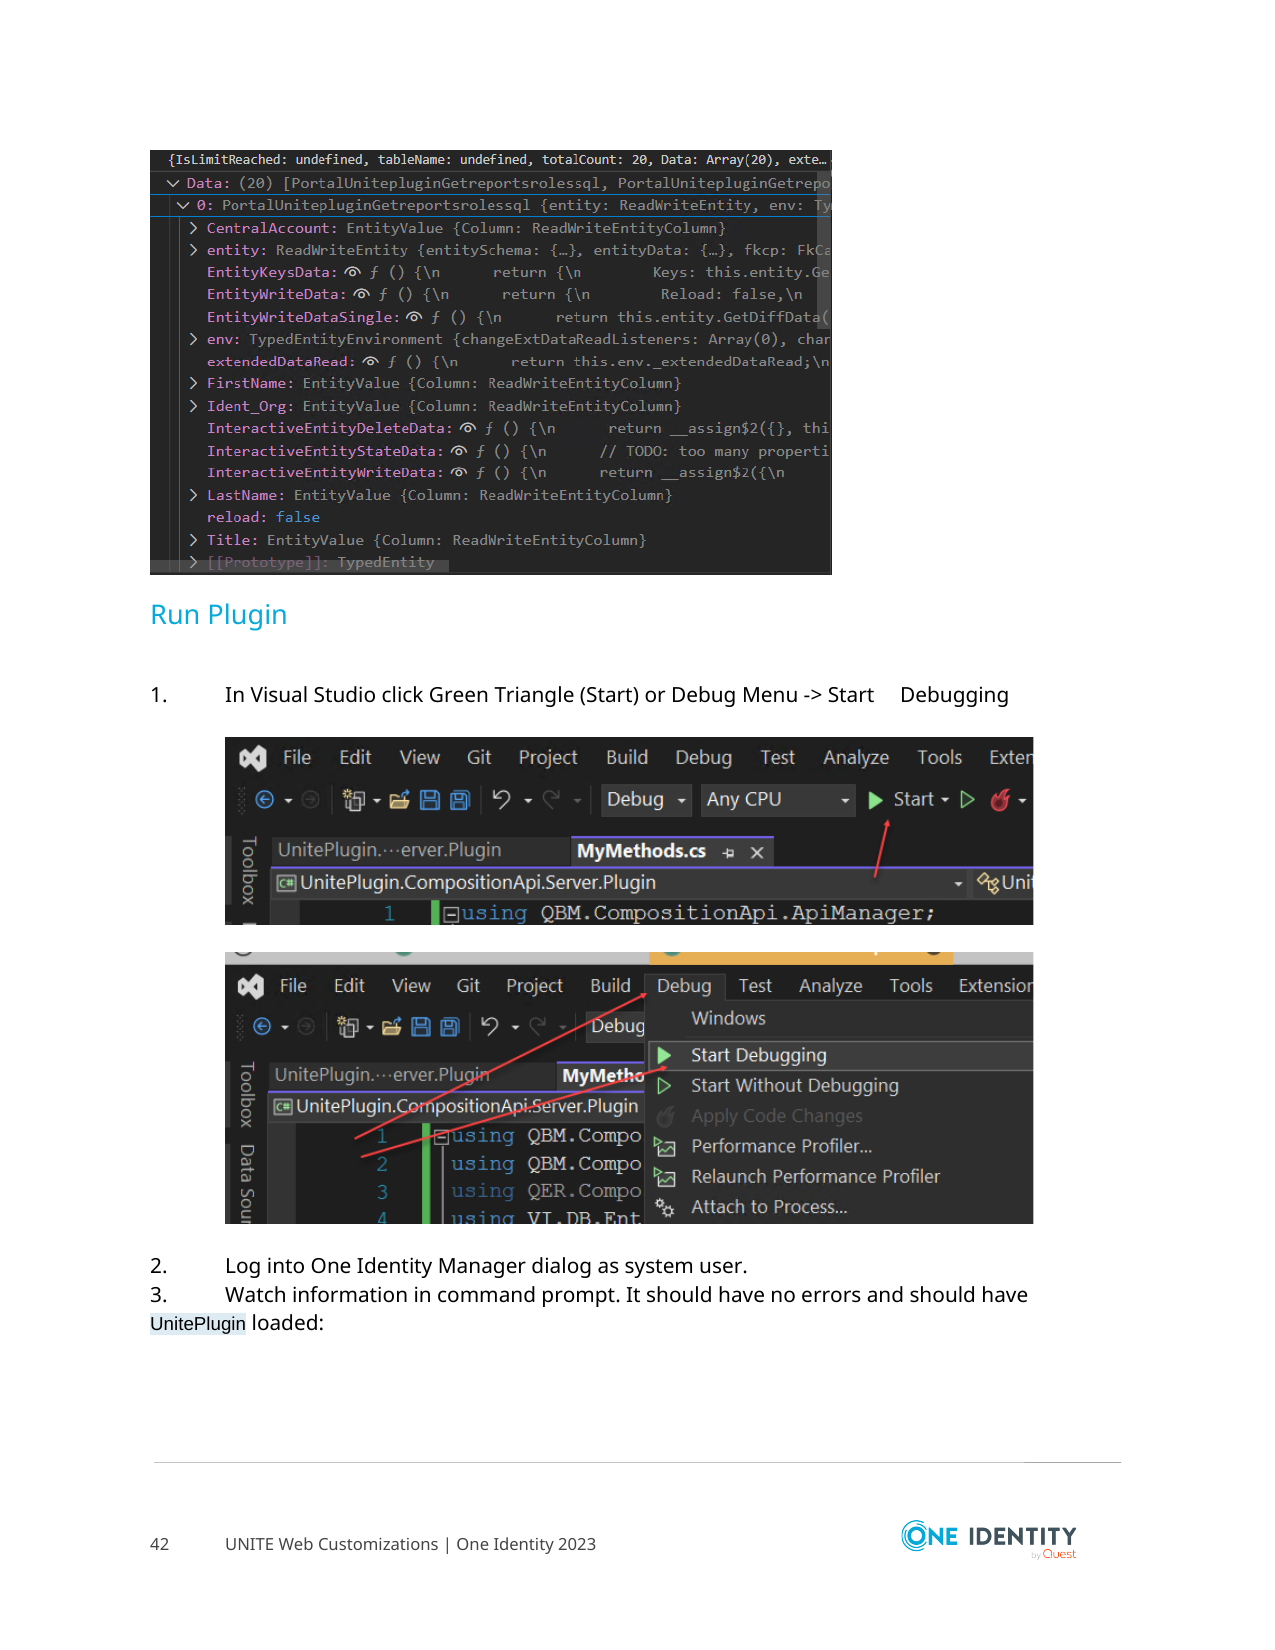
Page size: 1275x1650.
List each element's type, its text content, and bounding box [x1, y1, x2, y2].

picture [912, 1531, 921, 1541]
picture [225, 737, 1034, 925]
text 1. In Visual Studio click Green Triangle (Start) or Debug Menu -> Start Debugging [150, 681, 1125, 709]
picture [905, 1522, 918, 1531]
picture [901, 1520, 910, 1529]
text 2. Log into One Identity Manager dialog as system user. [150, 1252, 1125, 1280]
text 3. Watch information in command prompt. It should have no errors and should have UnitePlugin loaded: [150, 1280, 1125, 1337]
subtitle Run Plugin [150, 596, 1125, 675]
picture [225, 952, 1034, 1224]
picture [901, 1520, 1077, 1560]
picture [150, 150, 832, 575]
